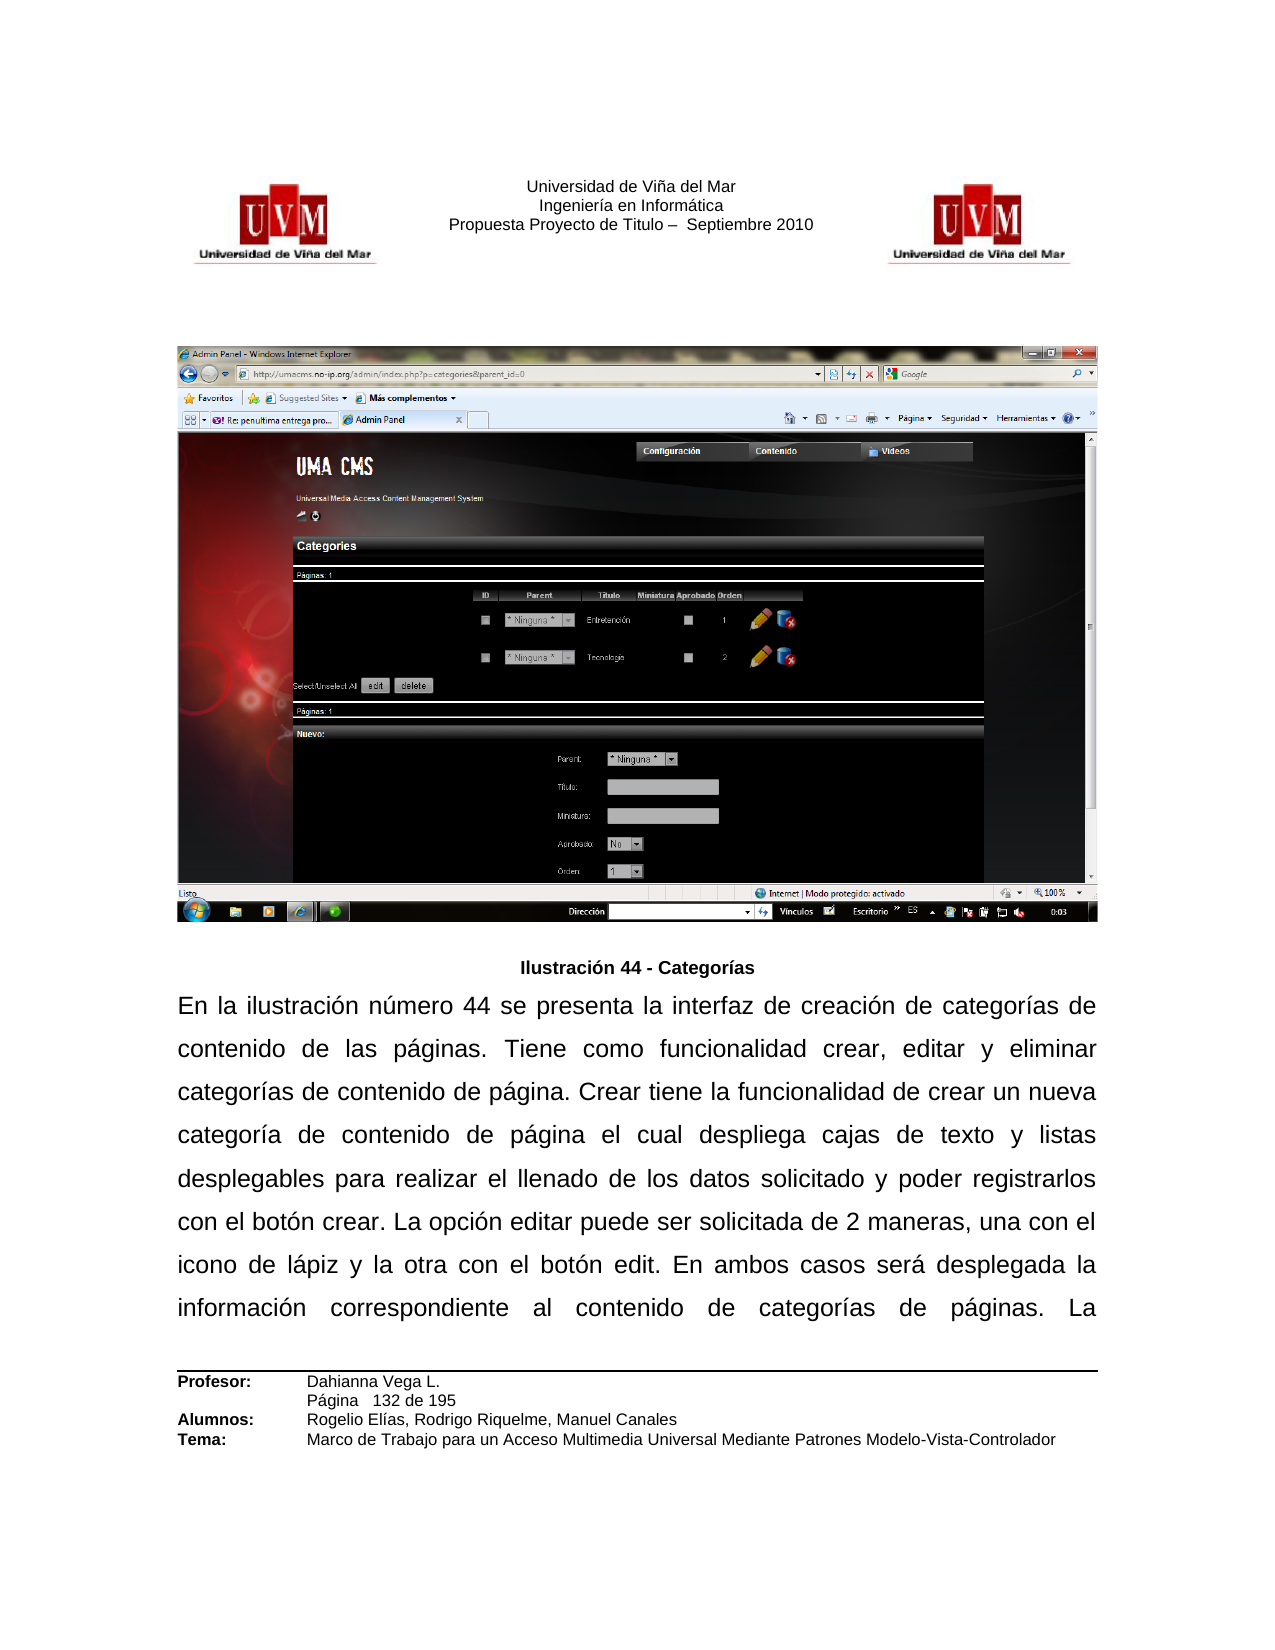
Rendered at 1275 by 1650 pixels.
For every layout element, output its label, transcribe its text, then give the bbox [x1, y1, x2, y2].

text Ilustración 44 - Categorías [177, 957, 1098, 978]
picture [871, 176, 1084, 267]
picture [177, 346, 1098, 922]
picture [177, 176, 390, 267]
